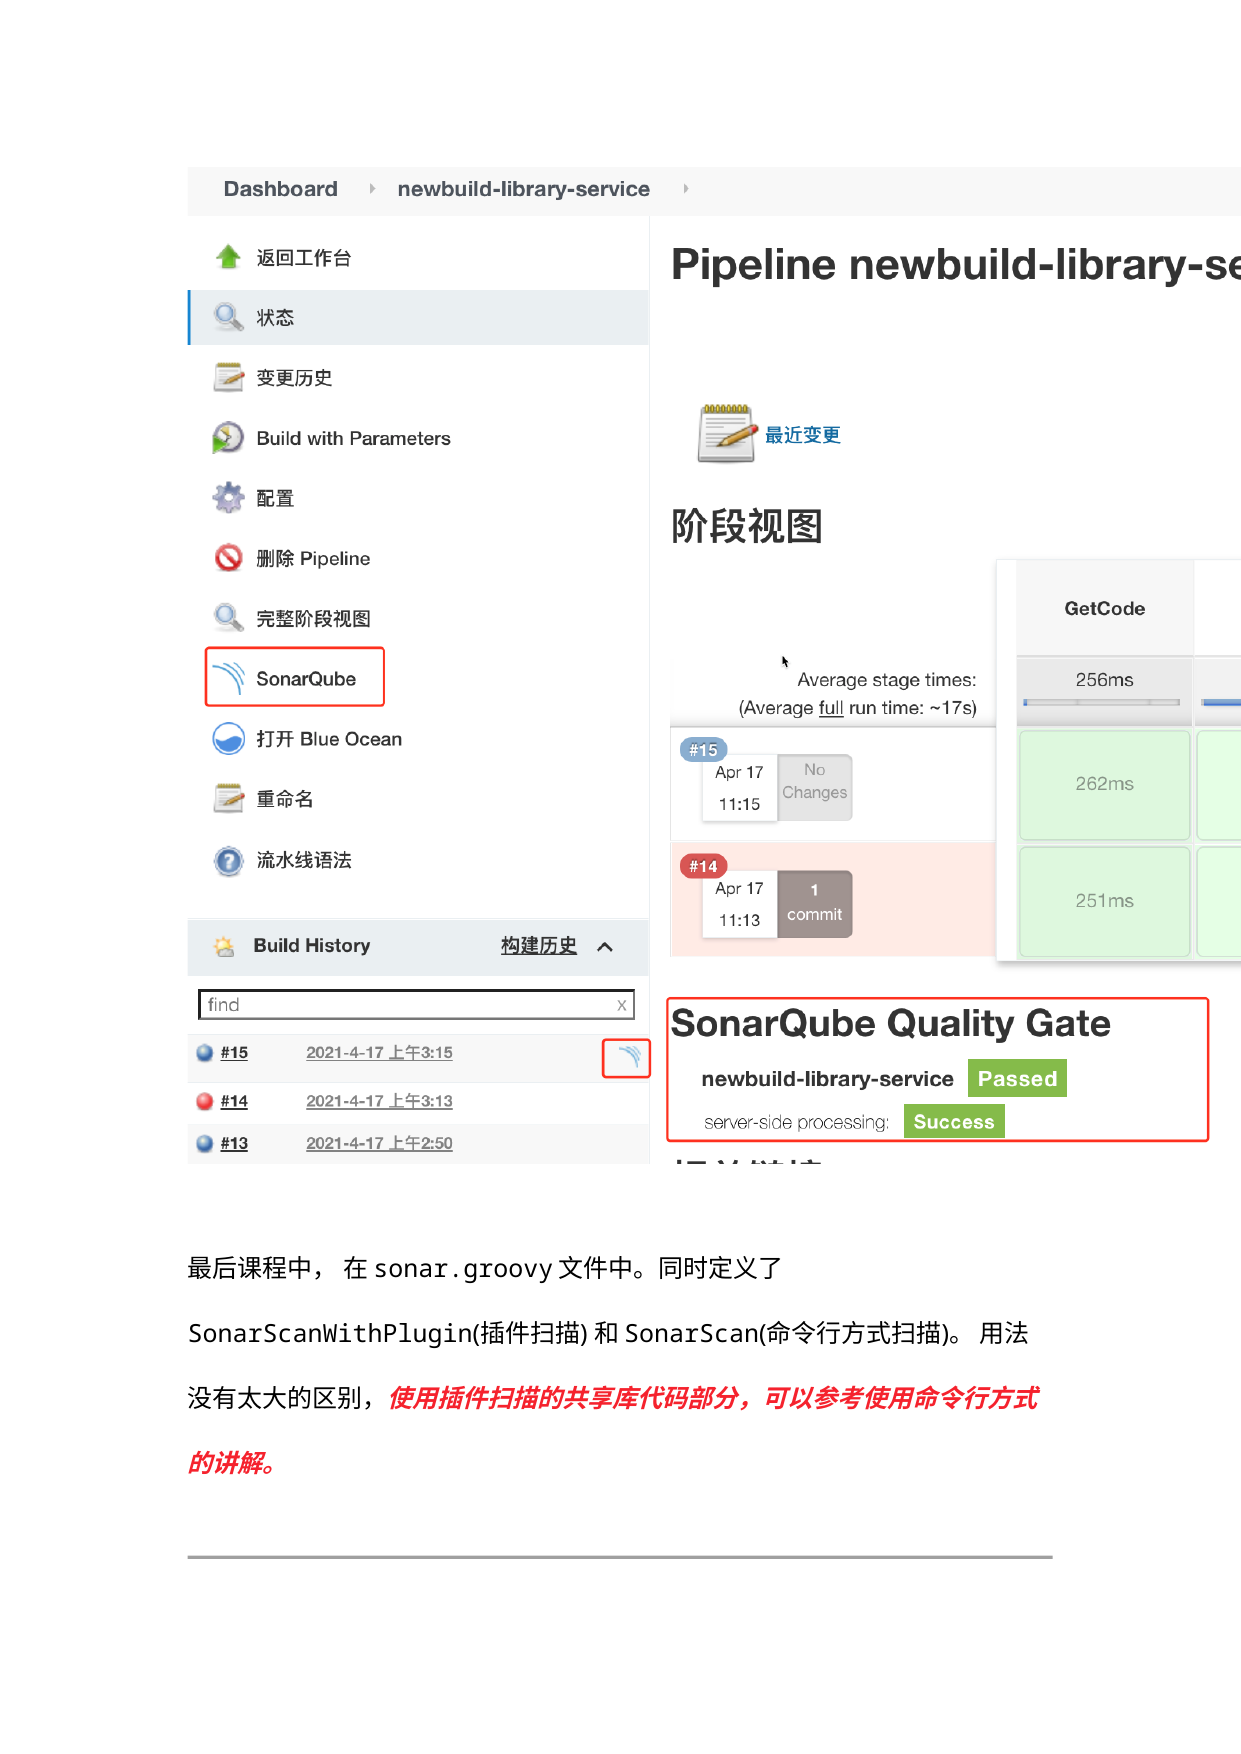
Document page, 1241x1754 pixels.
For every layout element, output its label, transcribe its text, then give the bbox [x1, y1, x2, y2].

picture [187, 167, 1241, 1164]
text 最后课程中， 在sonar.groovy文件中。同时定义了SonarScanWithPlugin(插件扫描) 和SonarScan(命令行方式扫描)。 用法没有太大的区别，使用插件扫描的共享库代码部分，可以参考使用命令行方式的讲解。 [187, 1234, 1053, 1494]
